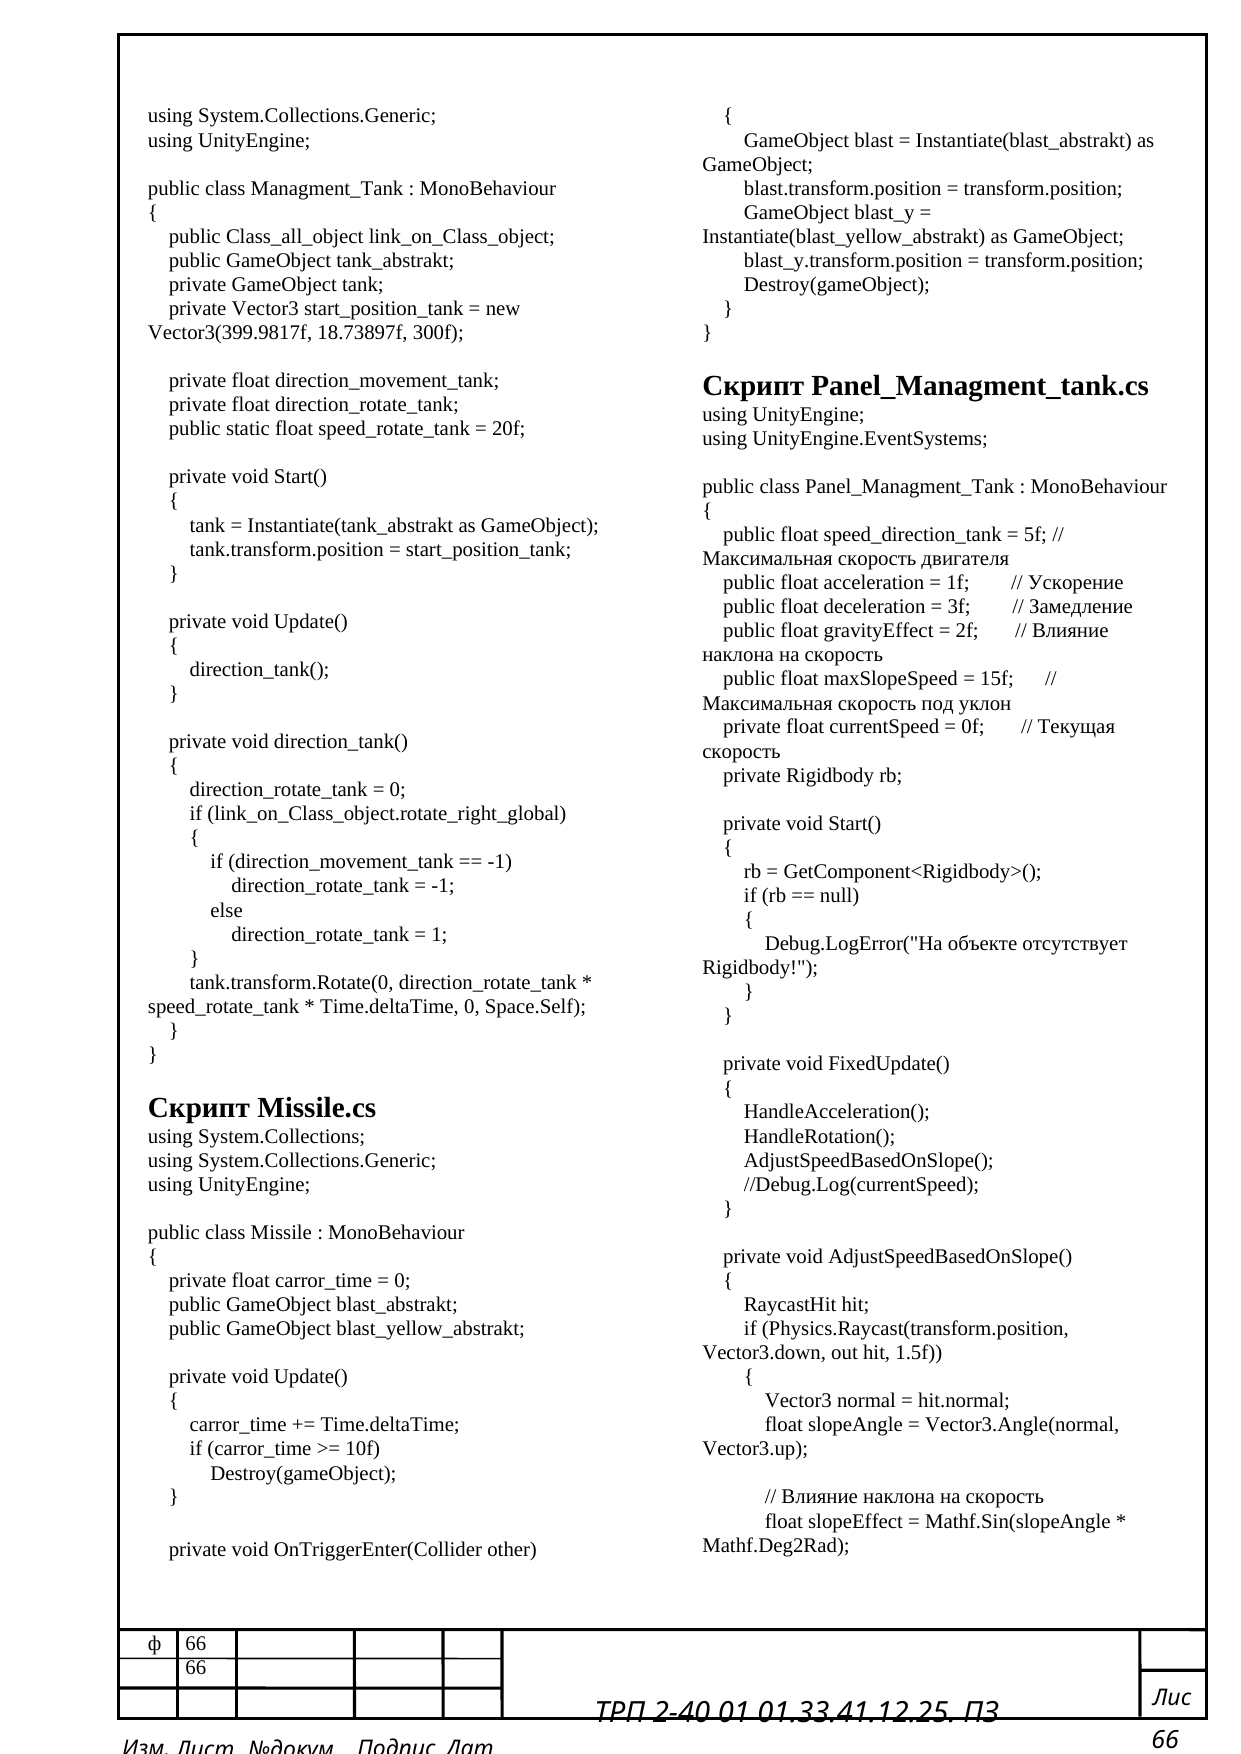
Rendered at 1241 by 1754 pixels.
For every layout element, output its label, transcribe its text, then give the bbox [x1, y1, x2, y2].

text blast.transform.position = transform.position; [702, 176, 1181, 200]
text private void Update() [148, 1364, 627, 1388]
text blast_y.transform.position = transform.position; [702, 248, 1181, 272]
text private float carror_time = 0; [148, 1268, 627, 1292]
text Vector3 normal = hit.normal; [702, 1388, 1181, 1412]
text { [702, 907, 1181, 931]
text using UnityEngine; [148, 1172, 627, 1196]
text { [702, 1364, 1181, 1388]
text HandleAcceleration(); [702, 1099, 1181, 1123]
text using System.Collections; [148, 1123, 627, 1148]
text public class Missile : MonoBehaviour [148, 1220, 627, 1244]
text if (direction_movement_tank == -1) [148, 849, 627, 873]
text private void AdjustSpeedBasedOnSlope() [702, 1244, 1181, 1268]
text private void Start() [148, 464, 627, 488]
text public float maxSlopeSpeed = 15f; // Максимальная скорость под уклон [702, 666, 1181, 714]
text { [148, 753, 627, 777]
text private float direction_rotate_tank; [148, 392, 627, 416]
text //Debug.Log(currentSpeed); [702, 1172, 1181, 1196]
text } [702, 1196, 1181, 1220]
text if (Physics.Raycast(transform.position, Vector3.down, out hit, 1.5f)) [702, 1316, 1181, 1364]
text public float gravityEffect = 2f; // Влияние наклона на скорость [702, 618, 1181, 666]
text public GameObject blast_yellow_abstrakt; [148, 1316, 627, 1340]
text GameObject blast = Instantiate(blast_abstrakt) as GameObject; [702, 127, 1181, 176]
text else [148, 897, 627, 922]
text private void OnTriggerEnter(Collider other) [148, 1537, 627, 1561]
text } [148, 681, 627, 705]
text Destroy(gameObject); [702, 272, 1181, 296]
text public GameObject tank_abstrakt; [148, 248, 627, 272]
text public class Managment_Tank : MonoBehaviour [148, 176, 627, 200]
text Debug.LogError("На объекте отсутствует Rigidbody!"); [702, 931, 1181, 979]
text } [148, 1018, 627, 1042]
text } [148, 946, 627, 970]
text public class Panel_Managment_Tank : MonoBehaviour [702, 474, 1181, 498]
text using System.Collections.Generic; [148, 1148, 627, 1172]
text private void Start() [702, 811, 1181, 835]
text if (rb == null) [702, 883, 1181, 907]
text Скрипт Panel_Managment_tank.cs [702, 368, 1181, 402]
text { [702, 1268, 1181, 1292]
text carror_time += Time.deltaTime; [148, 1412, 627, 1436]
text private Vector3 start_position_tank = new Vector3(399.9817f, 18.73897f, 300f); [148, 296, 627, 344]
text float slopeAngle = Vector3.Angle(normal, Vector3.up); [702, 1412, 1181, 1460]
text GameObject blast_y = Instantiate(blast_yellow_abstrakt) as GameObject; [702, 200, 1181, 248]
text private float direction_movement_tank; [148, 368, 627, 392]
text { [702, 103, 1181, 127]
text direction_rotate_tank = 1; [148, 922, 627, 946]
text } [702, 320, 1181, 344]
text public float acceleration = 1f; // Ускорение [702, 570, 1181, 594]
text { [148, 200, 627, 224]
text public GameObject blast_abstrakt; [148, 1292, 627, 1316]
text private float currentSpeed = 0f; // Текущая скорость [702, 714, 1181, 763]
text { [702, 835, 1181, 859]
text } [148, 1484, 627, 1508]
text { [702, 498, 1181, 522]
text } [148, 561, 627, 585]
text private Rigidbody rb; [702, 763, 1181, 787]
text using UnityEngine.EventSystems; [702, 426, 1181, 450]
text if (carror_time >= 10f) [148, 1436, 627, 1460]
text using System.Collections.Generic; [148, 103, 627, 127]
text } [702, 979, 1181, 1003]
text } [702, 296, 1181, 320]
text // Влияние наклона на скорость [702, 1484, 1181, 1508]
text direction_tank(); [148, 657, 627, 681]
text HandleRotation(); [702, 1123, 1181, 1148]
text Скрипт Missile.cs [148, 1090, 627, 1123]
text tank = Instantiate(tank_abstrakt as GameObject); [148, 512, 627, 537]
text public static float speed_rotate_tank = 20f; [148, 416, 627, 440]
text direction_rotate_tank = 0; [148, 777, 627, 801]
text public float speed_direction_tank = 5f; // Максимальная скорость двигателя [702, 522, 1181, 570]
text private void Update() [148, 609, 627, 633]
text private void direction_tank() [148, 729, 627, 753]
text Destroy(gameObject); [148, 1460, 627, 1484]
text private void FixedUpdate() [702, 1051, 1181, 1075]
text public Class_all_object link_on_Class_object; [148, 224, 627, 248]
text { [702, 1075, 1181, 1099]
text RaycastHit hit; [702, 1292, 1181, 1316]
text tank.transform.position = start_position_tank; [148, 537, 627, 561]
text using UnityEngine; [148, 127, 627, 152]
text if (link_on_Class_object.rotate_right_global) [148, 801, 627, 825]
text { [148, 1388, 627, 1412]
text AdjustSpeedBasedOnSlope(); [702, 1148, 1181, 1172]
text direction_rotate_tank = -1; [148, 873, 627, 897]
text } [702, 1003, 1181, 1027]
text { [148, 1244, 627, 1268]
text using UnityEngine; [702, 402, 1181, 426]
text private GameObject tank; [148, 272, 627, 296]
text { [148, 633, 627, 657]
text { [148, 488, 627, 512]
text public float deceleration = 3f; // Замедление [702, 594, 1181, 618]
text rb = GetComponent<Rigidbody>(); [702, 859, 1181, 883]
text { [148, 825, 627, 849]
text float slopeEffect = Mathf.Sin(slopeAngle * Mathf.Deg2Rad); [702, 1508, 1181, 1557]
text tank.transform.Rotate(0, direction_rotate_tank * speed_rotate_tank * Time.deltaTime, 0, Space.Self); [148, 970, 627, 1018]
text } [148, 1042, 627, 1066]
